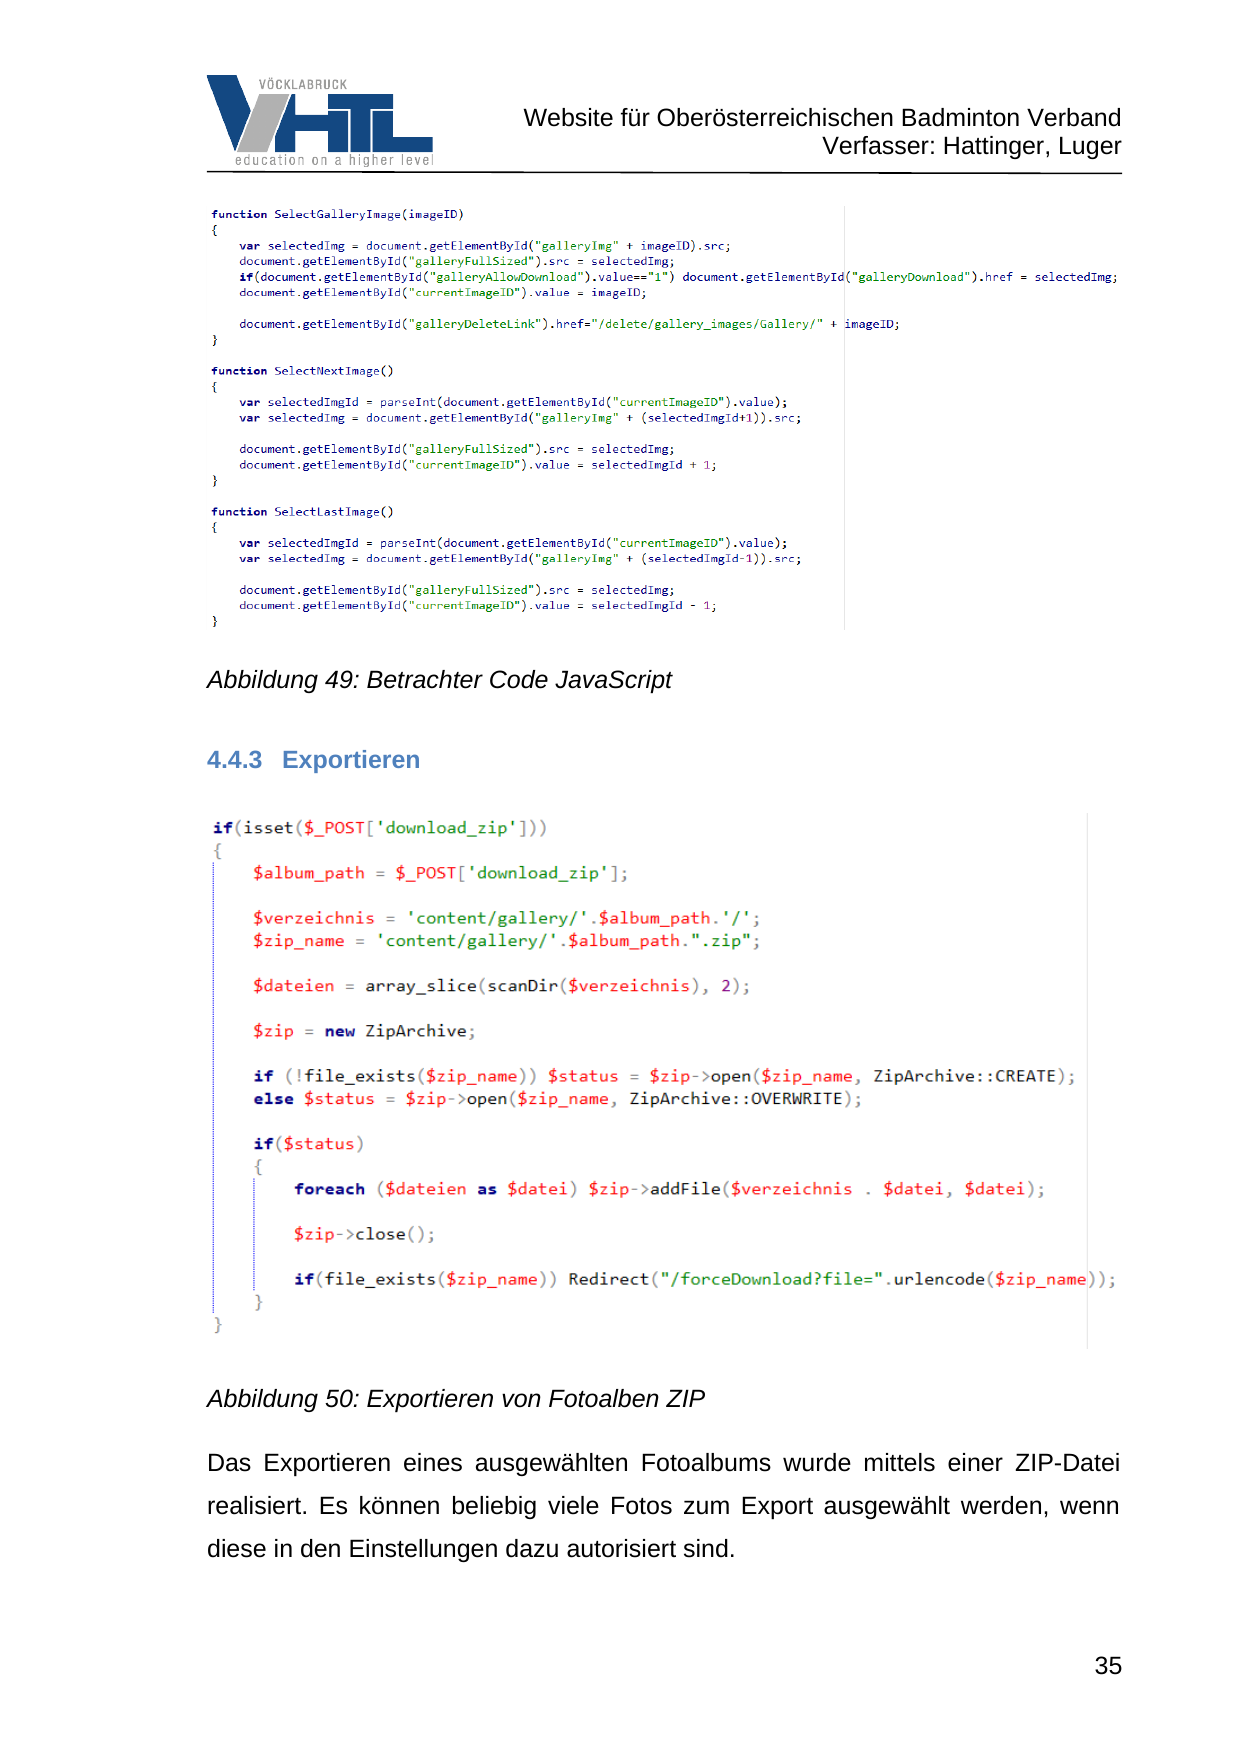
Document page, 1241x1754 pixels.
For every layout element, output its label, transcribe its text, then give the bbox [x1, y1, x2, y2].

text Abbildung 50: Exportieren von Fotoalben ZIP [207, 1384, 1122, 1413]
picture [206, 206, 1123, 630]
text Abbildung 49: Betrachter Code JavaScript [207, 665, 1122, 694]
text Das Exportieren eines ausgewählten Fotoalbums wurde mittels einer ZIP-Datei realisiert. Es können beliebig viele Fotos zum Export ausgewählt werden, wenn diese in den Einstellungen dazu autorisiert sind. [207, 1448, 1122, 1563]
subtitle Exportieren [207, 746, 1122, 774]
picture [206, 813, 1123, 1349]
picture [206, 75, 433, 167]
